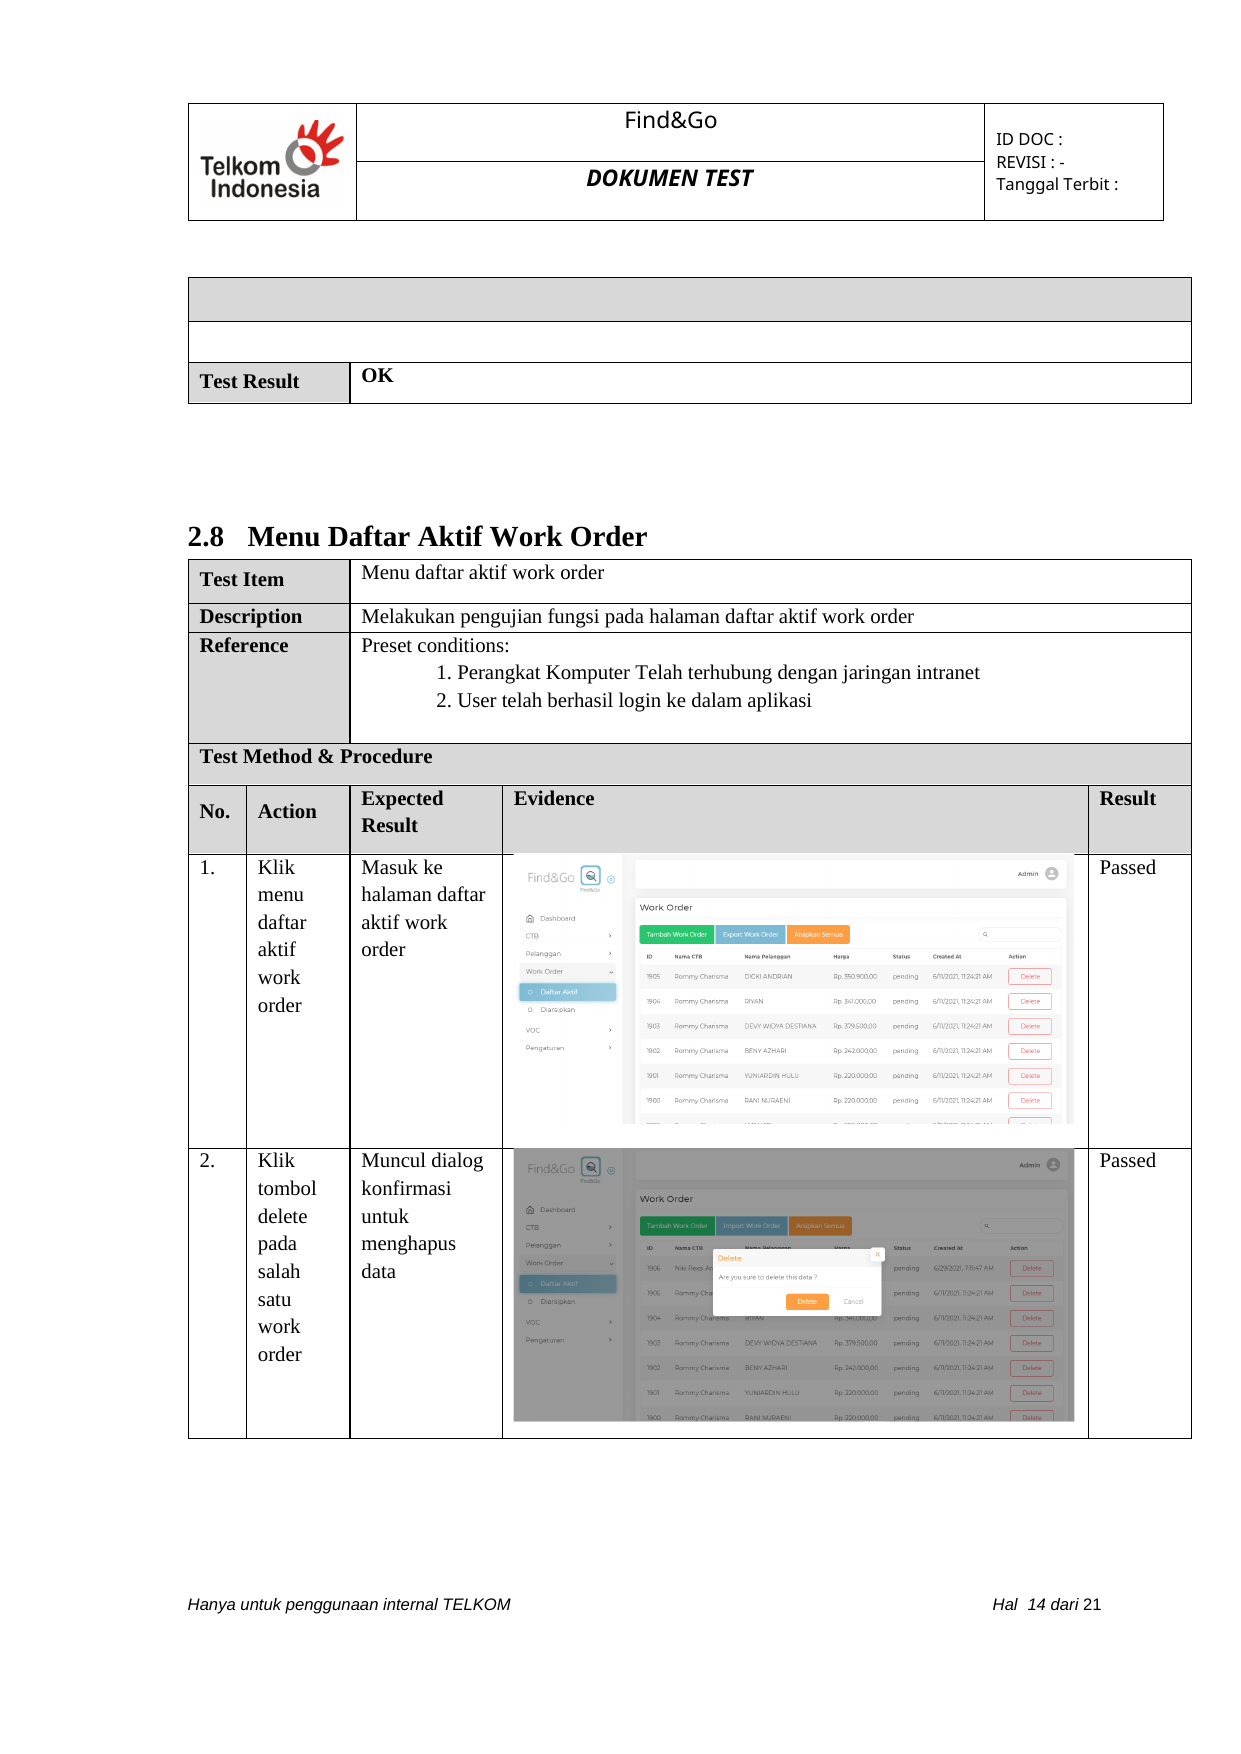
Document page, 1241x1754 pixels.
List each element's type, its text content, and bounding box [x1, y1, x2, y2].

table_cell Expected Result [351, 786, 502, 853]
picture [513, 854, 1075, 1124]
table_cell OK [351, 363, 1191, 402]
table_header Test Item [189, 560, 349, 603]
table_cell Masuk ke halaman daftar aktif work order [351, 855, 502, 1147]
table_cell Muncul dialog konfirmasi untuk menghapus data [351, 1149, 502, 1438]
table_cell Evidence [503, 786, 1088, 853]
table_cell Test Result [189, 363, 349, 402]
table_cell Klik tombol delete pada salah satu work order [247, 1149, 349, 1438]
table_cell [503, 855, 1088, 1147]
table_cell Preset conditions: 1. Perangkat Komputer Telah terhubung dengan jaringan intranet 2. User telah berhasil login ke dalam aplikasi [351, 633, 1191, 743]
table_cell No. [189, 786, 246, 853]
table_cell [189, 322, 1191, 362]
picture [199, 120, 344, 204]
table_cell Melakukan pengujian fungsi pada halaman daftar aktif work order [351, 604, 1191, 632]
table_cell Result [1089, 786, 1191, 853]
table_header Menu daftar aktif work order [351, 560, 1191, 603]
table_cell [503, 1149, 1088, 1438]
table_cell Test Method & Procedure [189, 744, 1191, 784]
table_cell Description [189, 604, 349, 632]
table_cell Reference [189, 633, 349, 743]
table_cell Klik menu daftar aktif work order [247, 855, 349, 1147]
picture [513, 1148, 1075, 1422]
table_cell 1. [189, 855, 246, 1147]
subtitle Menu Daftar Aktif Work Order [187, 519, 1104, 553]
table_cell Action [247, 786, 349, 853]
table_cell Passed [1089, 855, 1191, 1147]
table_cell 2. [189, 1149, 246, 1438]
table_cell Remark [189, 278, 1191, 321]
table_cell Passed [1089, 1149, 1191, 1438]
